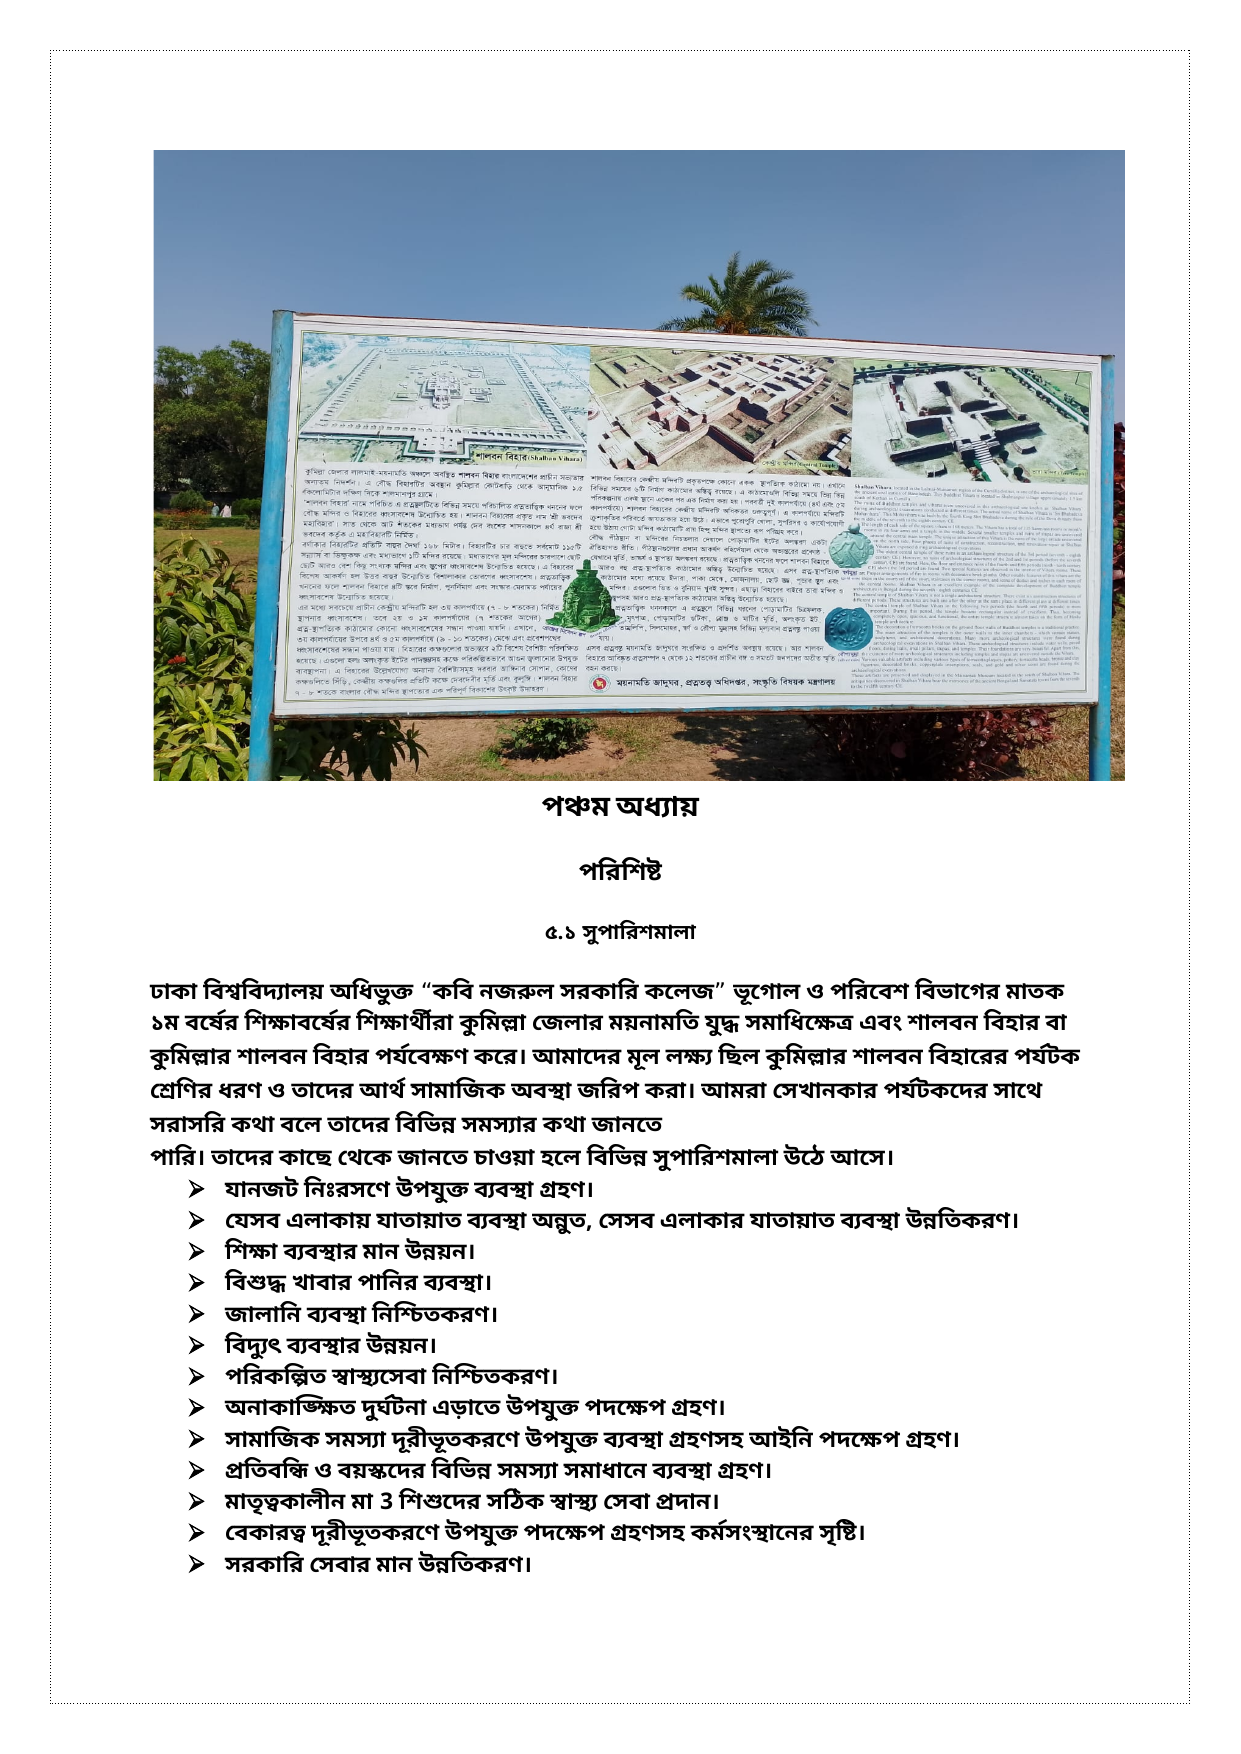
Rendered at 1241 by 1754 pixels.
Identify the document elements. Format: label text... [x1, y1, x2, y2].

list বেকারত্ব দূরীভূতকরণে উপযুক্ত পদক্ষেপ গ্রহণসহ কর্মসংস্থানের সৃষ্টি। [187, 1516, 1090, 1548]
list মাতৃত্বকালীন মা 3 শিশুদের সঠিক স্বাস্থ্য সেবা প্রদান। [187, 1485, 1090, 1516]
text পরিশিষ্ট [150, 854, 1090, 888]
list বিশুদ্ধ খাবার পানির ব্যবস্থা। [187, 1266, 1090, 1298]
text পারি। তাদের কাছে থেকে জানতে চাওয়া হলে বিভিন্ন সুপারিশমালা উঠে আসে। [150, 1141, 1090, 1173]
list জালানি ব্যবস্থা নিশ্চিতকরণ। [187, 1298, 1090, 1329]
list বিদ্যুৎ ব্যবস্থার উন্নয়ন। [187, 1329, 1090, 1360]
list প্রতিবন্ধি ও বয়স্কদের বিভিন্ন সমস্যা সমাধানে ব্যবস্থা গ্রহণ। [187, 1454, 1090, 1485]
list অনাকাঙ্ক্ষিত দুর্ঘটনা এড়াতে উপযুক্ত পদক্ষেপ গ্রহণ। [187, 1391, 1090, 1423]
text ৫.১ সুপারিশমালা [150, 917, 1090, 946]
list যেসব এলাকায় যাতায়াত ব্যবস্থা অন্নুত, সেসব এলাকার যাতায়াত ব্যবস্থা উন্নতিকরণ। [187, 1204, 1090, 1235]
list পরিকল্পিত স্বাস্থ্যসেবা নিশ্চিতকরণ। [187, 1360, 1090, 1391]
picture [153, 150, 1125, 782]
text ঢাকা বিশ্ববিদ্যালয় অধিভুক্ত “কবি নজরুল সরকারি কলেজ” ভূগোল ও পরিবেশ বিভাগের মাতক ১ম বর্ষের শিক্ষাবর্ষের শিক্ষার্থীরা কুমিল্লা জেলার ময়নামতি যুদ্ধ সমাধিক্ষেত্র এবং শালবন বিহার বা কুমিল্লার শালবন বিহার পর্যবেক্ষণ করে। আমাদের মূল লক্ষ্য ছিল কুমিল্লার শালবন বিহারের পর্যটক শ্রেণির ধরণ ও তাদের আর্থ সামাজিক অবস্থা জরিপ করা। আমরা সেখানকার পর্যটকদের সাথে সরাসরি কথা বলে তাদের বিভিন্ন সমস্যার কথা জানতে [150, 975, 1090, 1141]
list সামাজিক সমস্যা দূরীভূতকরণে উপযুক্ত ব্যবস্থা গ্রহণসহ আইনি পদক্ষেপ গ্রহণ। [187, 1423, 1090, 1454]
list যানজট নিঃরসণে উপযুক্ত ব্যবস্থা গ্রহণ। [187, 1173, 1090, 1204]
list শিক্ষা ব্যবস্থার মান উন্নয়ন। [187, 1235, 1090, 1266]
list সরকারি সেবার মান উন্নতিকরণ। [187, 1548, 1090, 1579]
